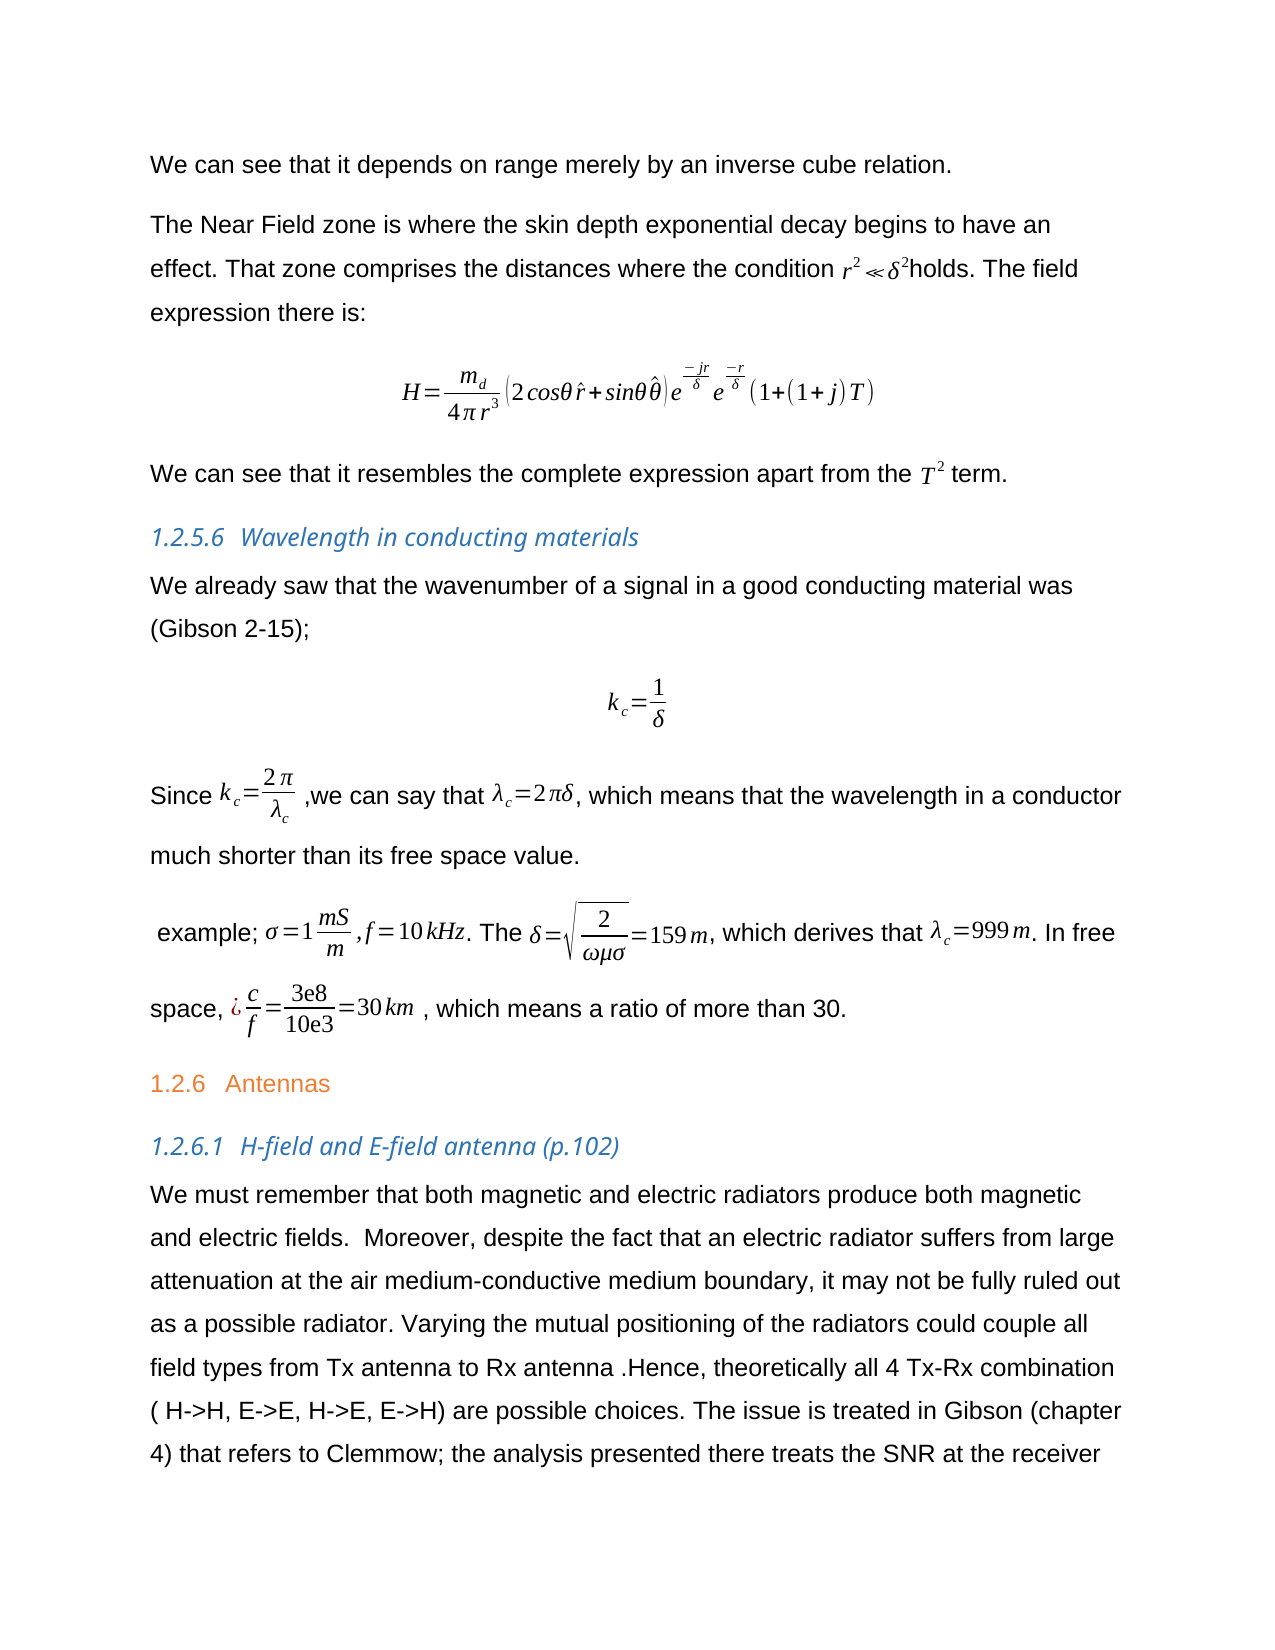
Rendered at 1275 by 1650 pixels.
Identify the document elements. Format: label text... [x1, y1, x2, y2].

text example; . The , which derives that . In free space, , which means a ratio of more than 30. [150, 901, 1125, 1038]
text The Near Field zone is where the skin depth exponential decay begins to have an effect. That zone comprises the distances where the condition holds. The field expression there is: [150, 210, 1125, 327]
subtitle Antennas [150, 1069, 1125, 1098]
subtitle H-field and E-field antenna (p.102) [150, 1129, 1125, 1163]
subtitle Wavelength in conducting materials [150, 520, 1125, 554]
text Since ,we can say that , which means that the wavelength in a conductor much shorter than its free space value. [150, 764, 1125, 870]
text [150, 1180, 1125, 1468]
text We already saw that the wavenumber of a signal in a good conducting material was (Gibson 2-15); [150, 571, 1125, 643]
text We can see that it resembles the complete expression apart from the term. [150, 458, 1125, 489]
text We can see that it depends on range merely by an inverse cube relation. [150, 150, 1125, 179]
